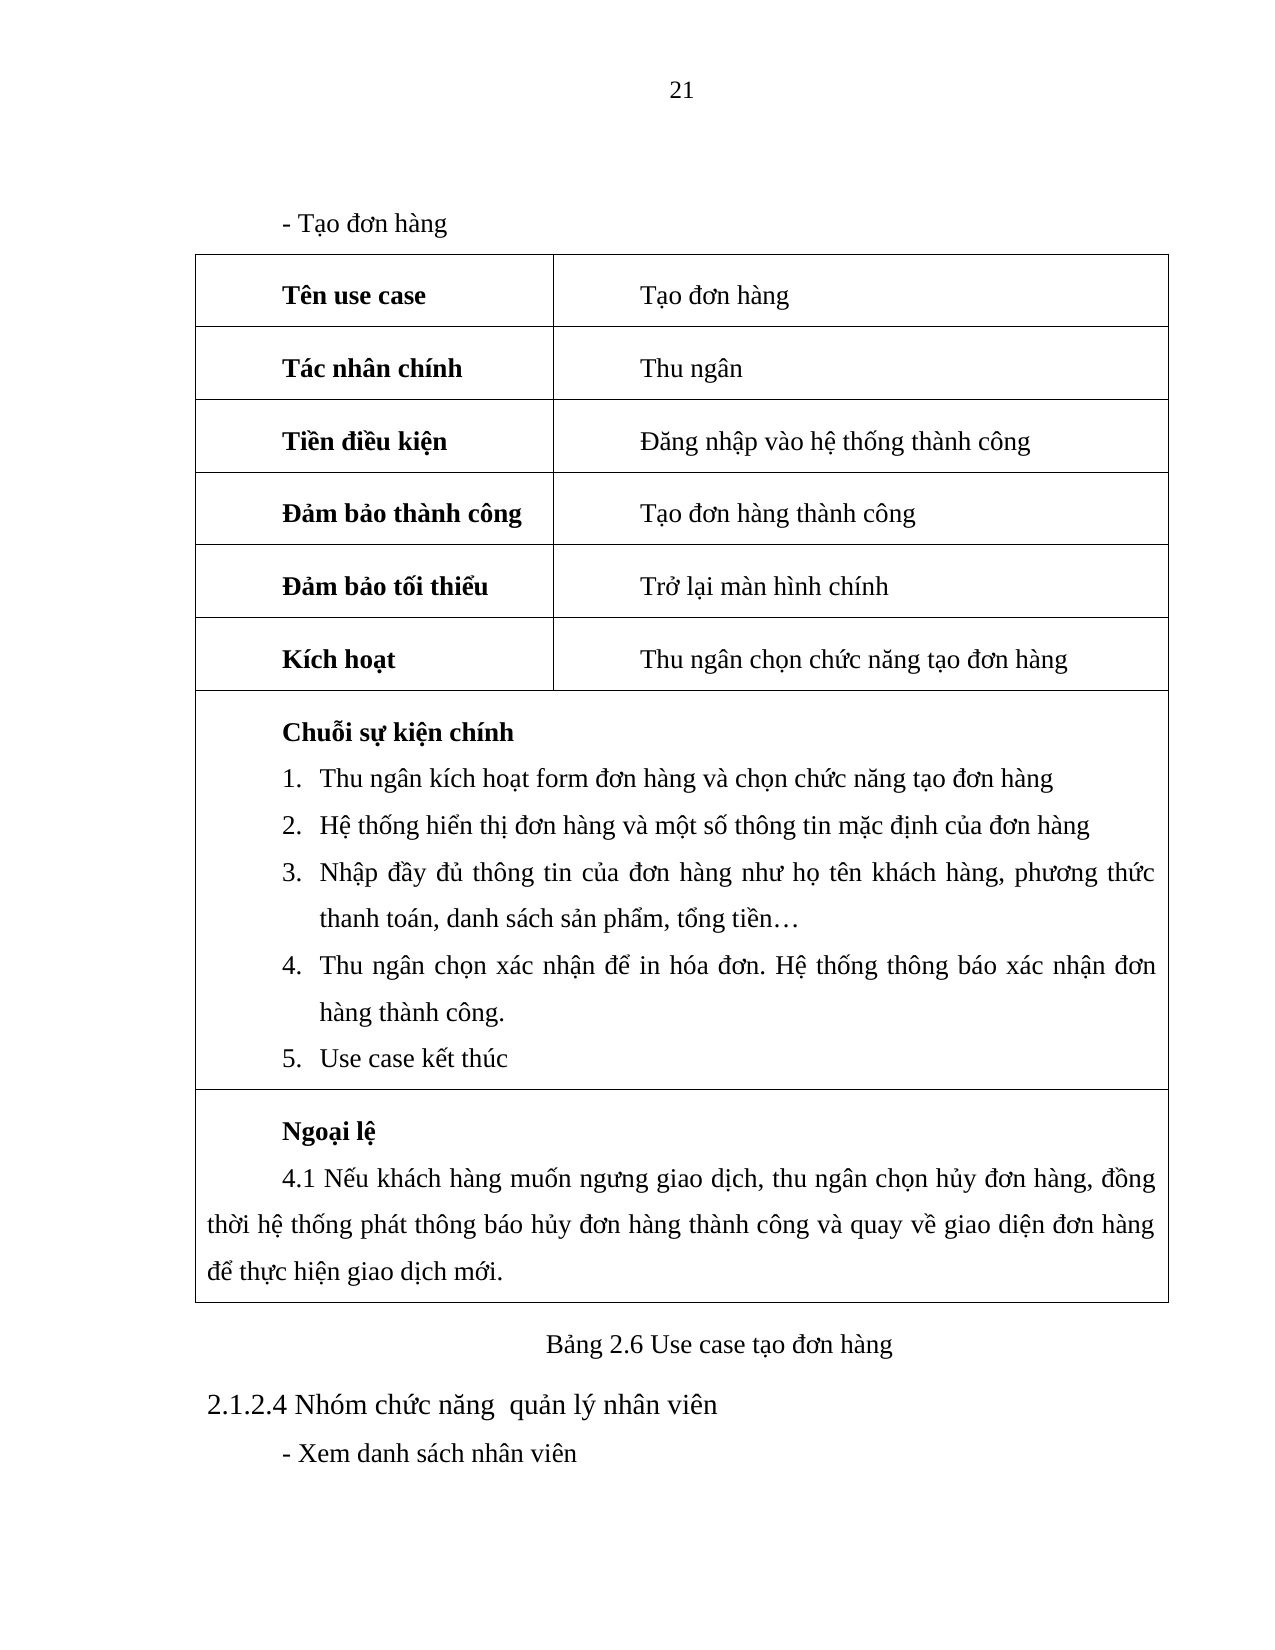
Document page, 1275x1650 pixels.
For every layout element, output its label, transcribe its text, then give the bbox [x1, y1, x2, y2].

table_header Tên use case [196, 255, 553, 326]
table_cell Tác nhân chính [196, 327, 553, 399]
table_cell Thu ngân [554, 327, 1168, 399]
table_cell Trở lại màn hình chính [554, 545, 1168, 617]
text 2.1.2.4 Nhóm chức năng quản lý nhân viên [207, 1387, 1157, 1421]
table_cell Đăng nhập vào hệ thống thành công [554, 400, 1168, 472]
text - Xem danh sách nhân viên [207, 1437, 1157, 1468]
table_cell Ngoại lệ 4.1 Nếu khách hàng muốn ngưng giao dịch, thu ngân chọn hủy đơn hàng, đồng thời hệ thống phát thông báo hủy đơn hàng thành công và quay về giao diện đơn hàng để thực hiện giao dịch mới. [196, 1090, 1168, 1302]
table_cell Đảm bảo thành công [196, 473, 553, 544]
table_cell Kích hoạt [196, 618, 553, 690]
table_cell Đảm bảo tối thiểu [196, 545, 553, 617]
table_cell Chuỗi sự kiện chính Thu ngân kích hoạt form đơn hàng và chọn chức năng tạo đơn hàng Hệ thống hiển thị đơn hàng và một số thông tin mặc định của đơn hàng Nhập đầy đủ thông tin của đơn hàng như họ tên khách hàng, phương thức thanh toán, danh sách sản phẩm, tổng tiền… Thu ngân chọn xác nhận để in hóa đơn. Hệ thống thông báo xác nhận đơn hàng thành công. Use case kết thúc [196, 691, 1168, 1089]
text Bảng 2.6 Use case tạo đơn hàng [207, 1328, 1157, 1359]
text - Tạo đơn hàng [207, 207, 1157, 238]
table_cell Tạo đơn hàng thành công [554, 473, 1168, 544]
table_header Tạo đơn hàng [554, 255, 1168, 326]
table_cell Tiền điều kiện [196, 400, 553, 472]
table_cell Thu ngân chọn chức năng tạo đơn hàng [554, 618, 1168, 690]
